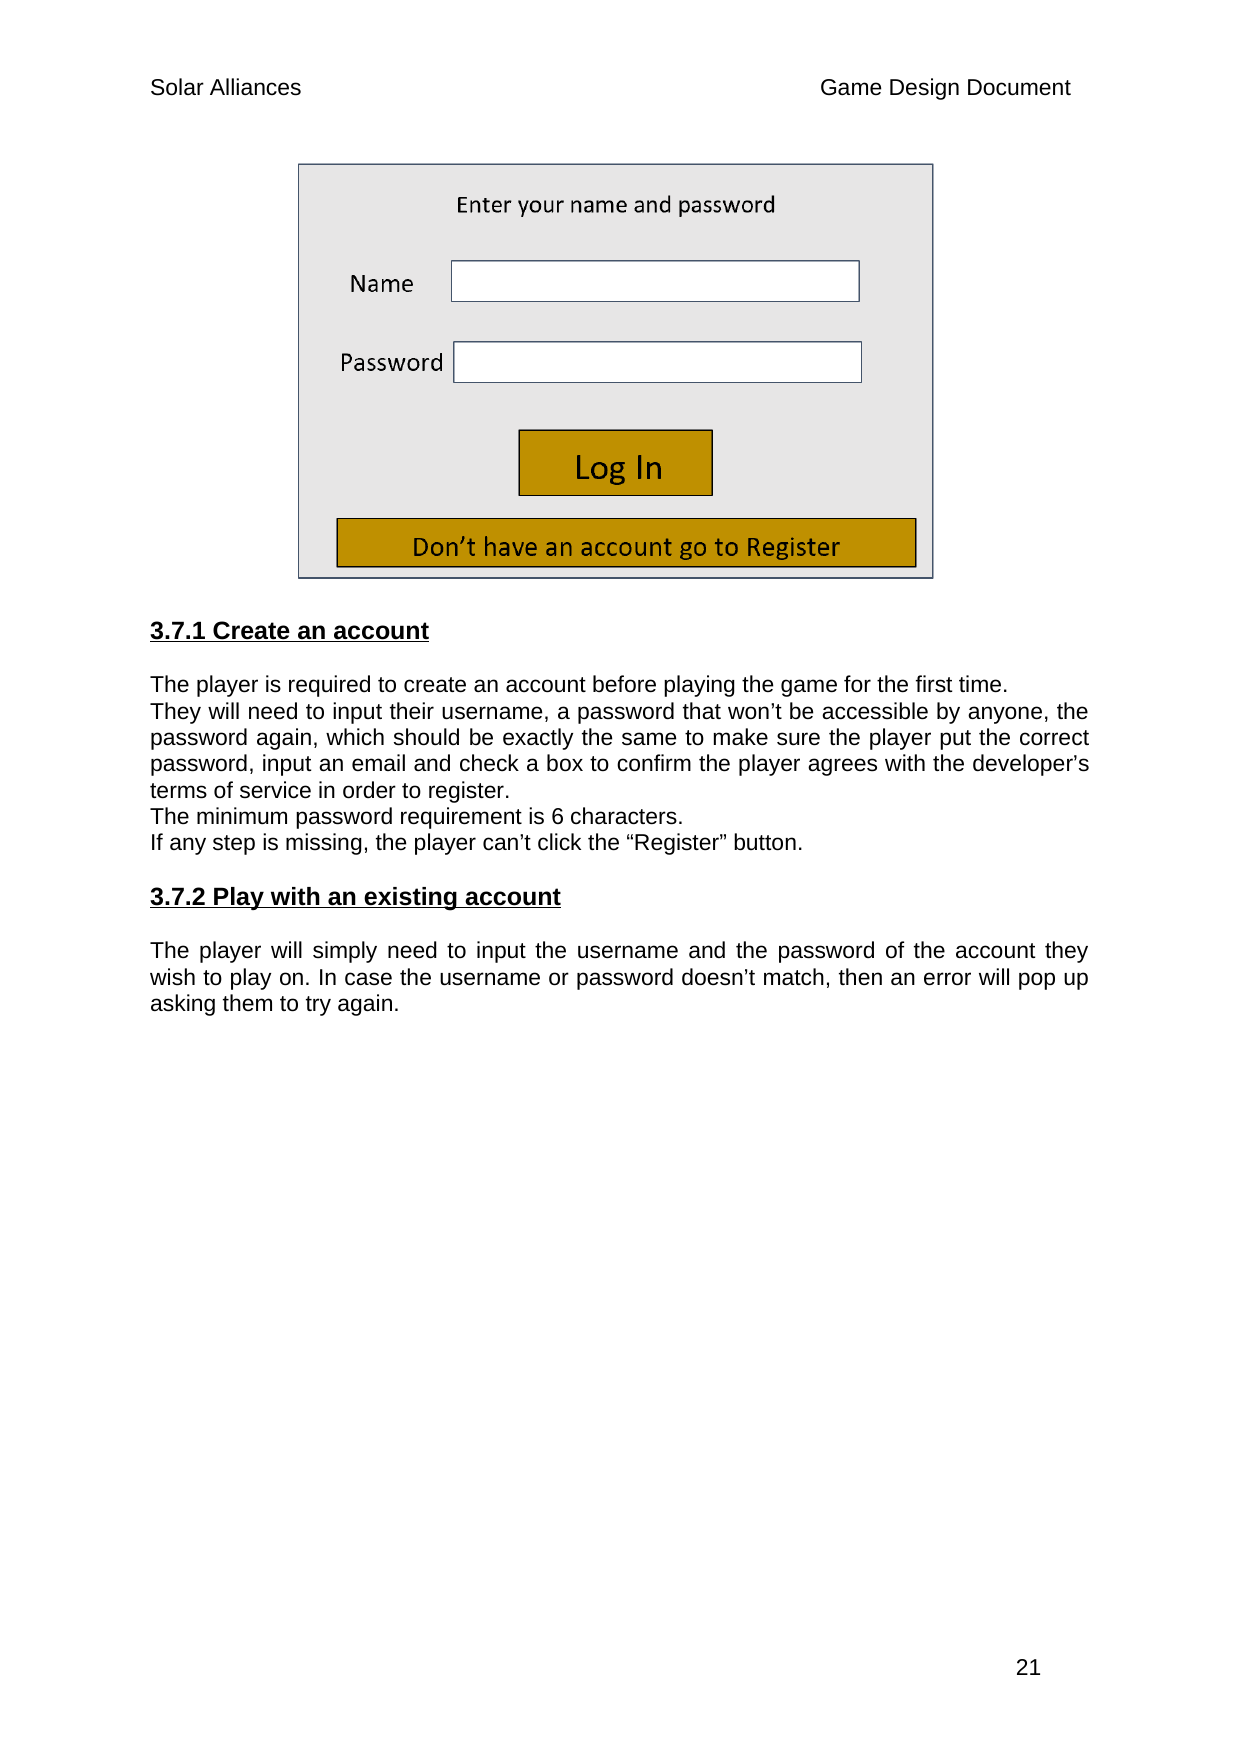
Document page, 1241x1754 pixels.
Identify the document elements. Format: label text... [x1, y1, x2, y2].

subtitle 3.7.2 Play with an existing account [150, 882, 1090, 911]
text They will need to input their username, a password that won’t be accessible by anyone, the password again, which should be exactly the same to make sure the player put the correct password, input an email and check a box to confirm the player agrees with the developer’s terms of service in order to register. [150, 698, 1090, 803]
picture [273, 150, 968, 608]
text The player will simply need to input the username and the password of the account they wish to play on. In case the username or password doesn’t match, then an error will pop up asking them to try again. [150, 937, 1090, 1016]
subtitle 3.7.1 Create an account [150, 616, 1090, 645]
text If any step is missing, the player can’t click the “Register” button. [150, 829, 1090, 856]
text The player is required to create an account before playing the game for the first time. [150, 671, 1090, 698]
text The minimum password requirement is 6 characters. [150, 803, 1090, 829]
